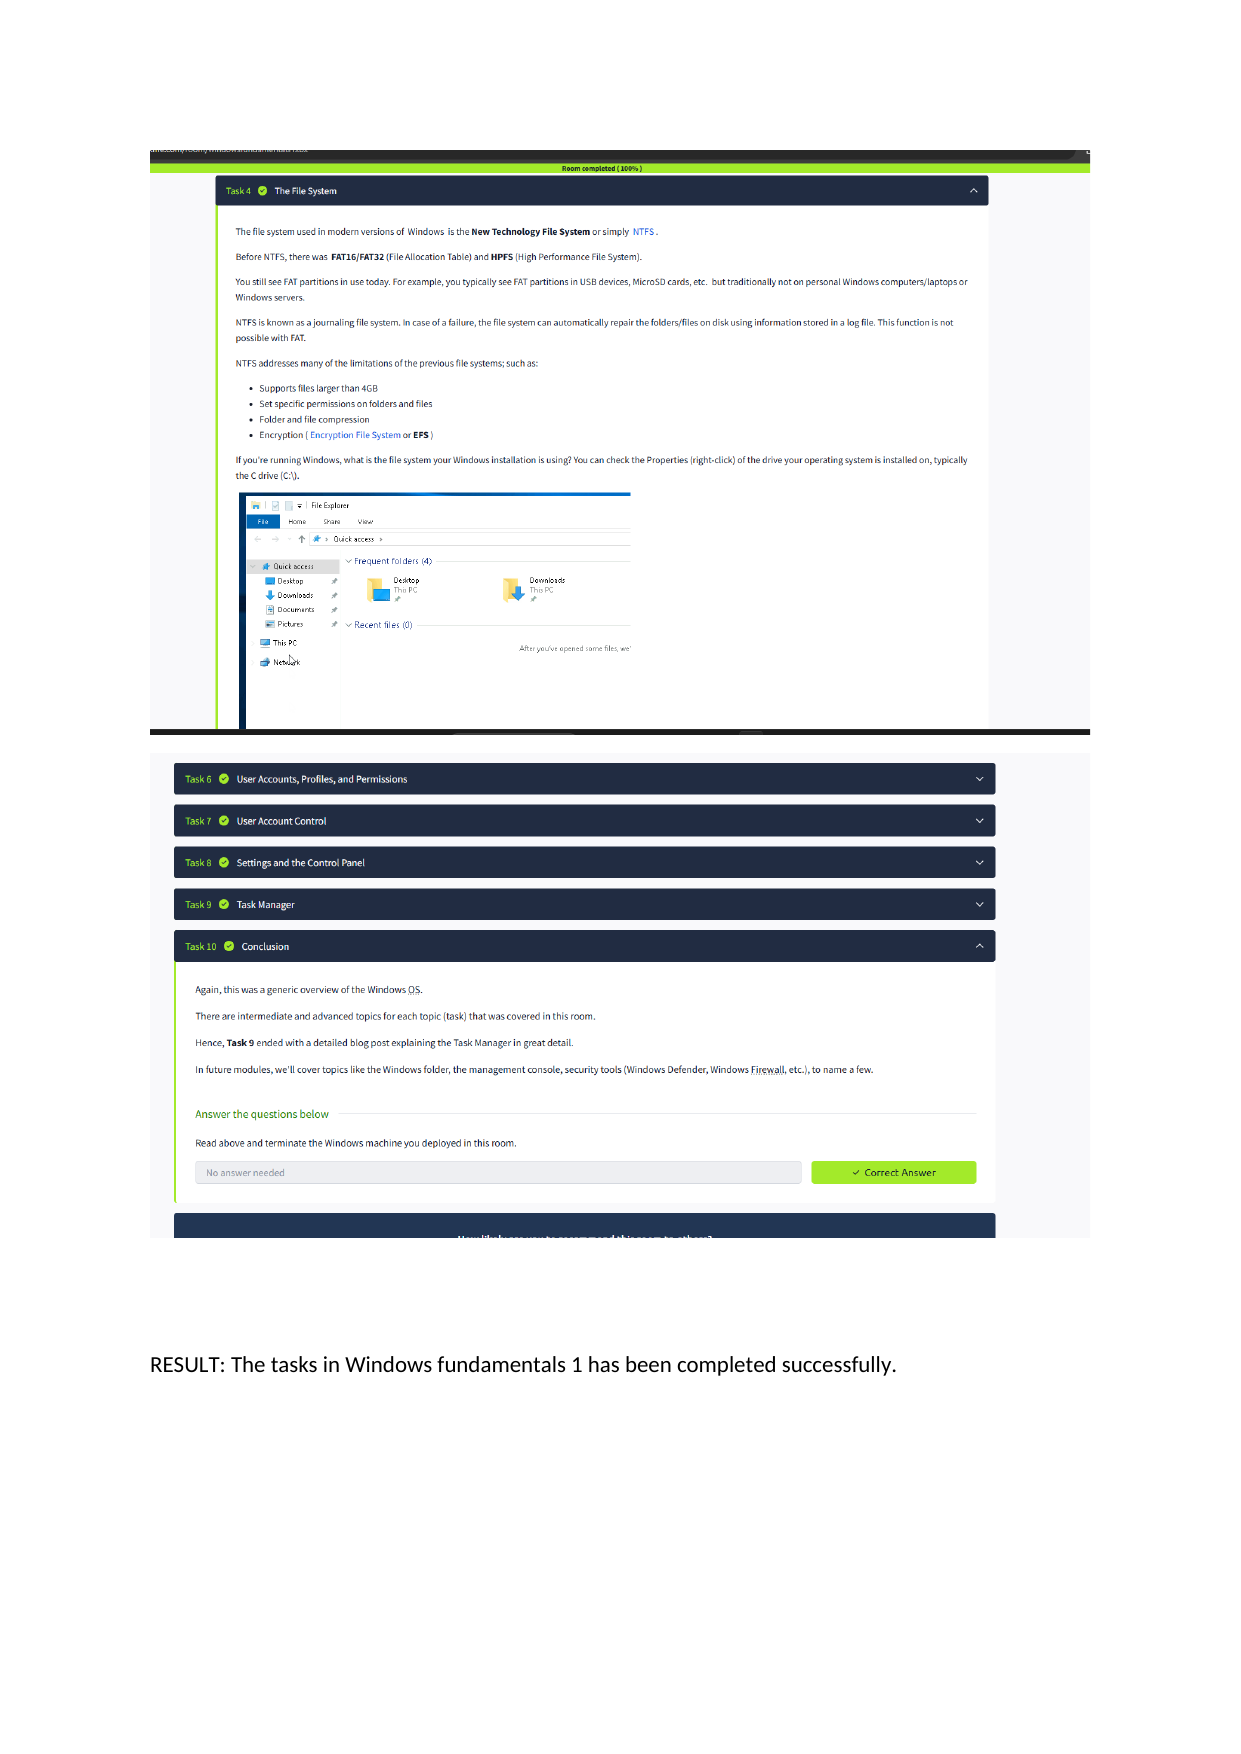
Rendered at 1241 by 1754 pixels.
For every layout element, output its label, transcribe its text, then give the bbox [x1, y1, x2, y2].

picture [150, 753, 1091, 1238]
text RESULT: The tasks in Windows fundamentals 1 has been completed successfully. [150, 1350, 1090, 1378]
picture [150, 150, 1091, 735]
